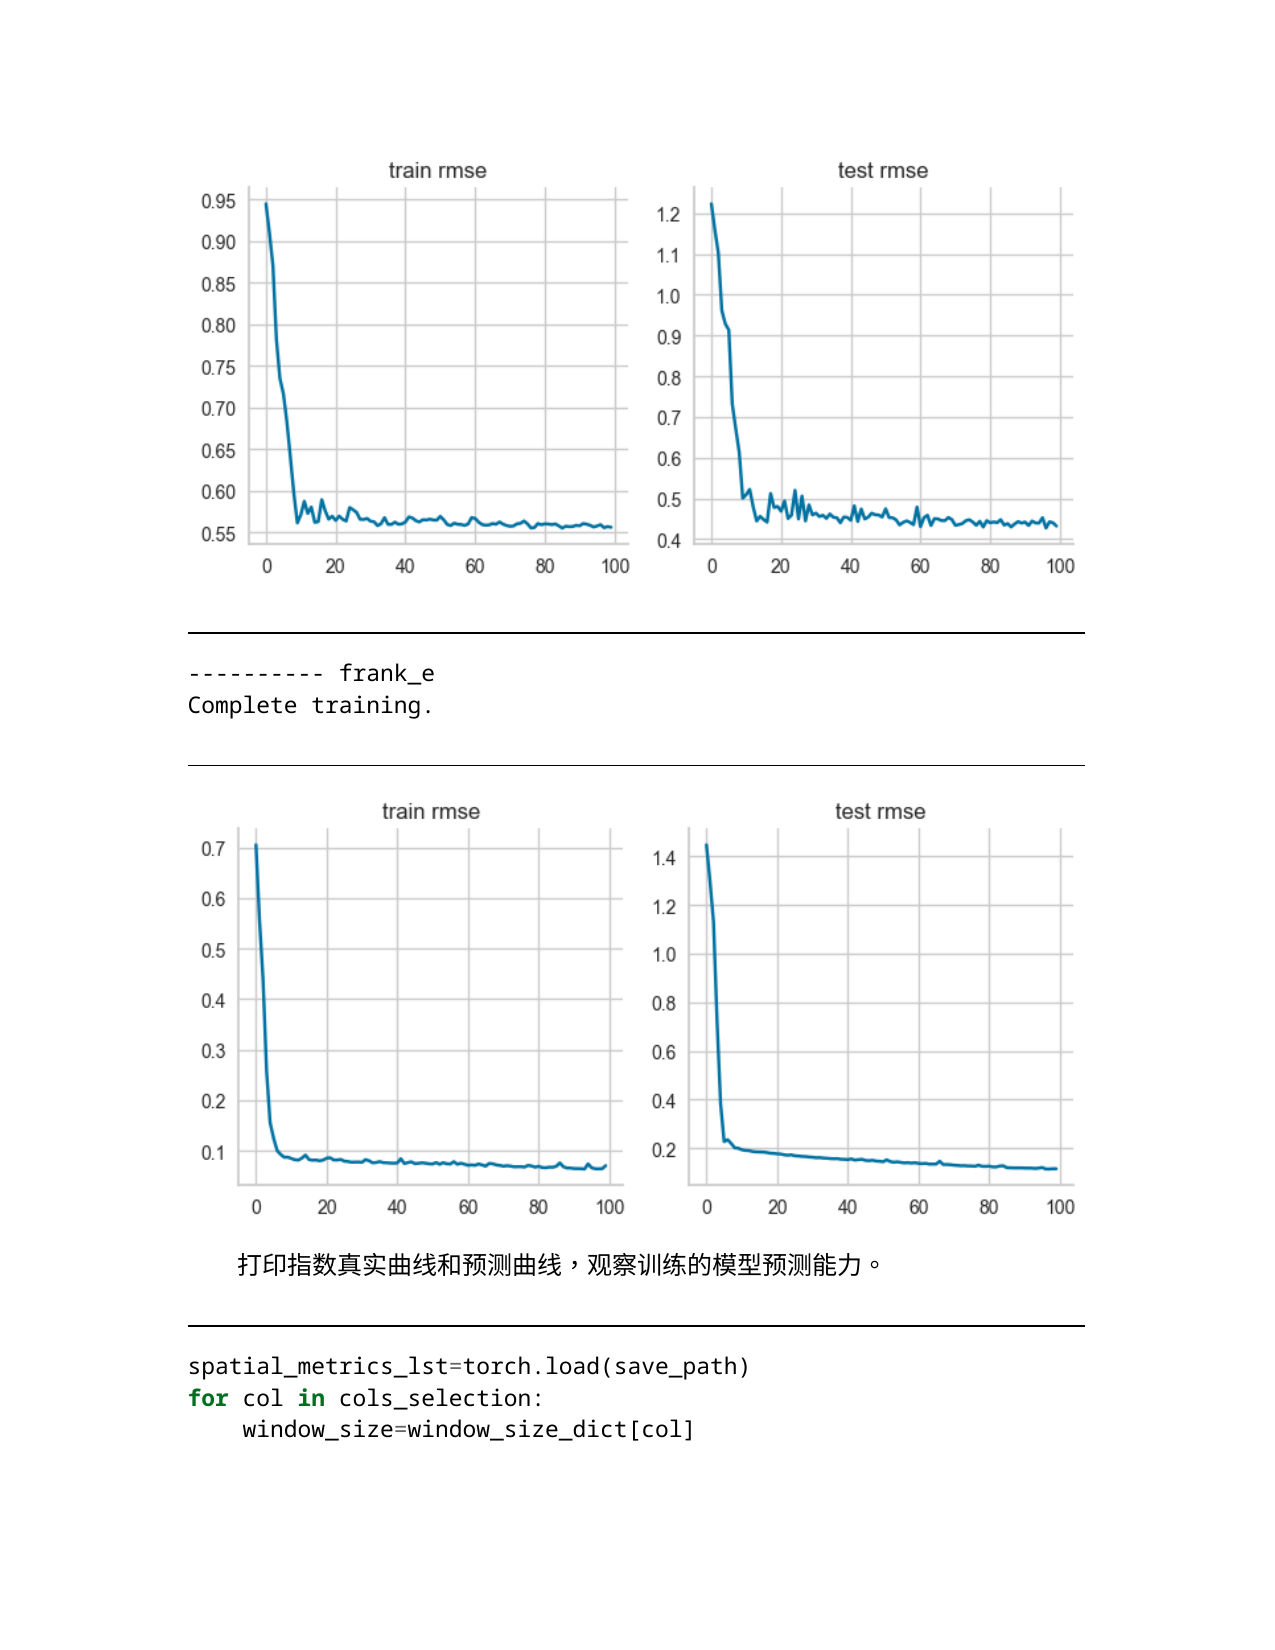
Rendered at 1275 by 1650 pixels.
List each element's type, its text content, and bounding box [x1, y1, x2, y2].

picture [187, 150, 1088, 589]
picture [187, 790, 1088, 1230]
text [187, 1350, 1087, 1473]
text 打印指数真实曲线和预测曲线，观察训练的模型预测能力。 [187, 1248, 1087, 1282]
text ---------- frank_e Complete training. [187, 657, 1087, 720]
